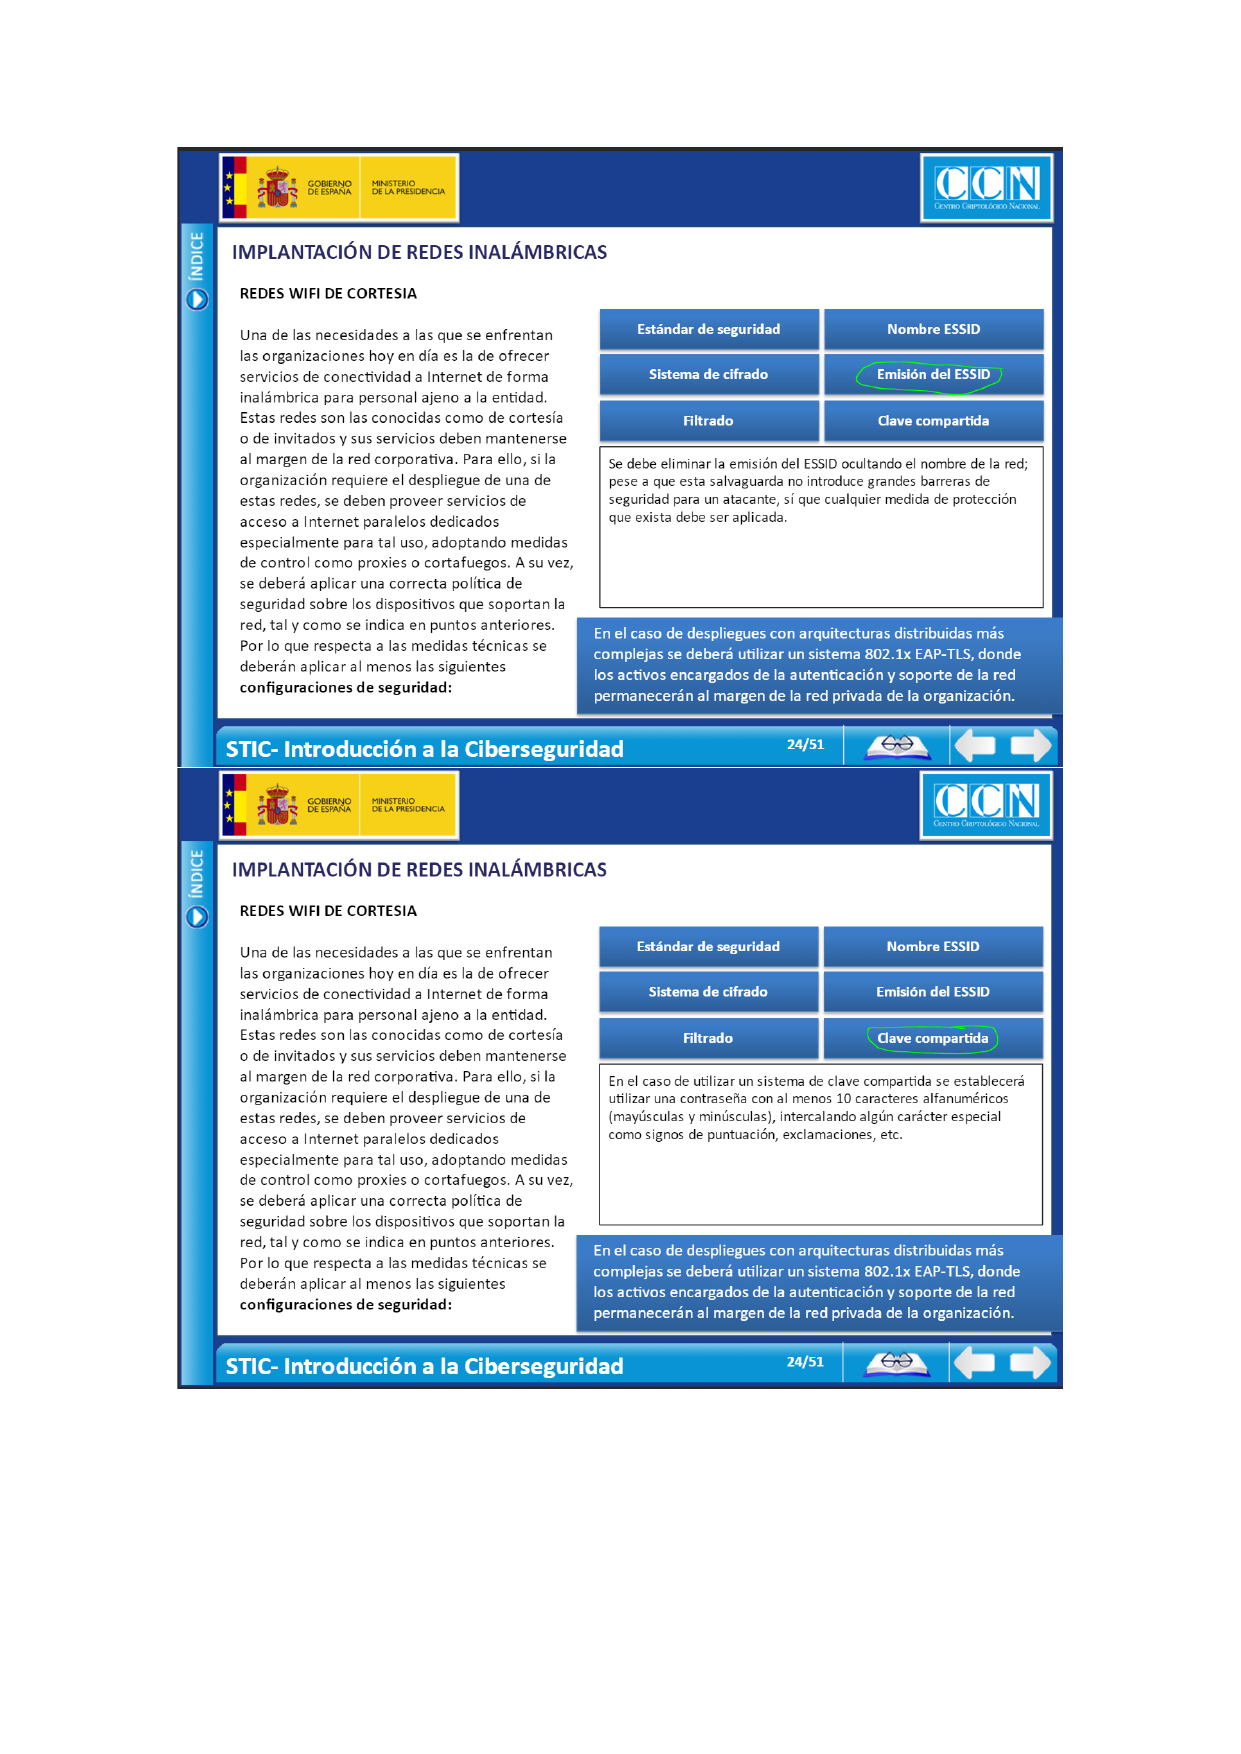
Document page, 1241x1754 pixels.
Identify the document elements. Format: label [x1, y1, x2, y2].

picture [177, 147, 1063, 767]
picture [177, 768, 1063, 1389]
